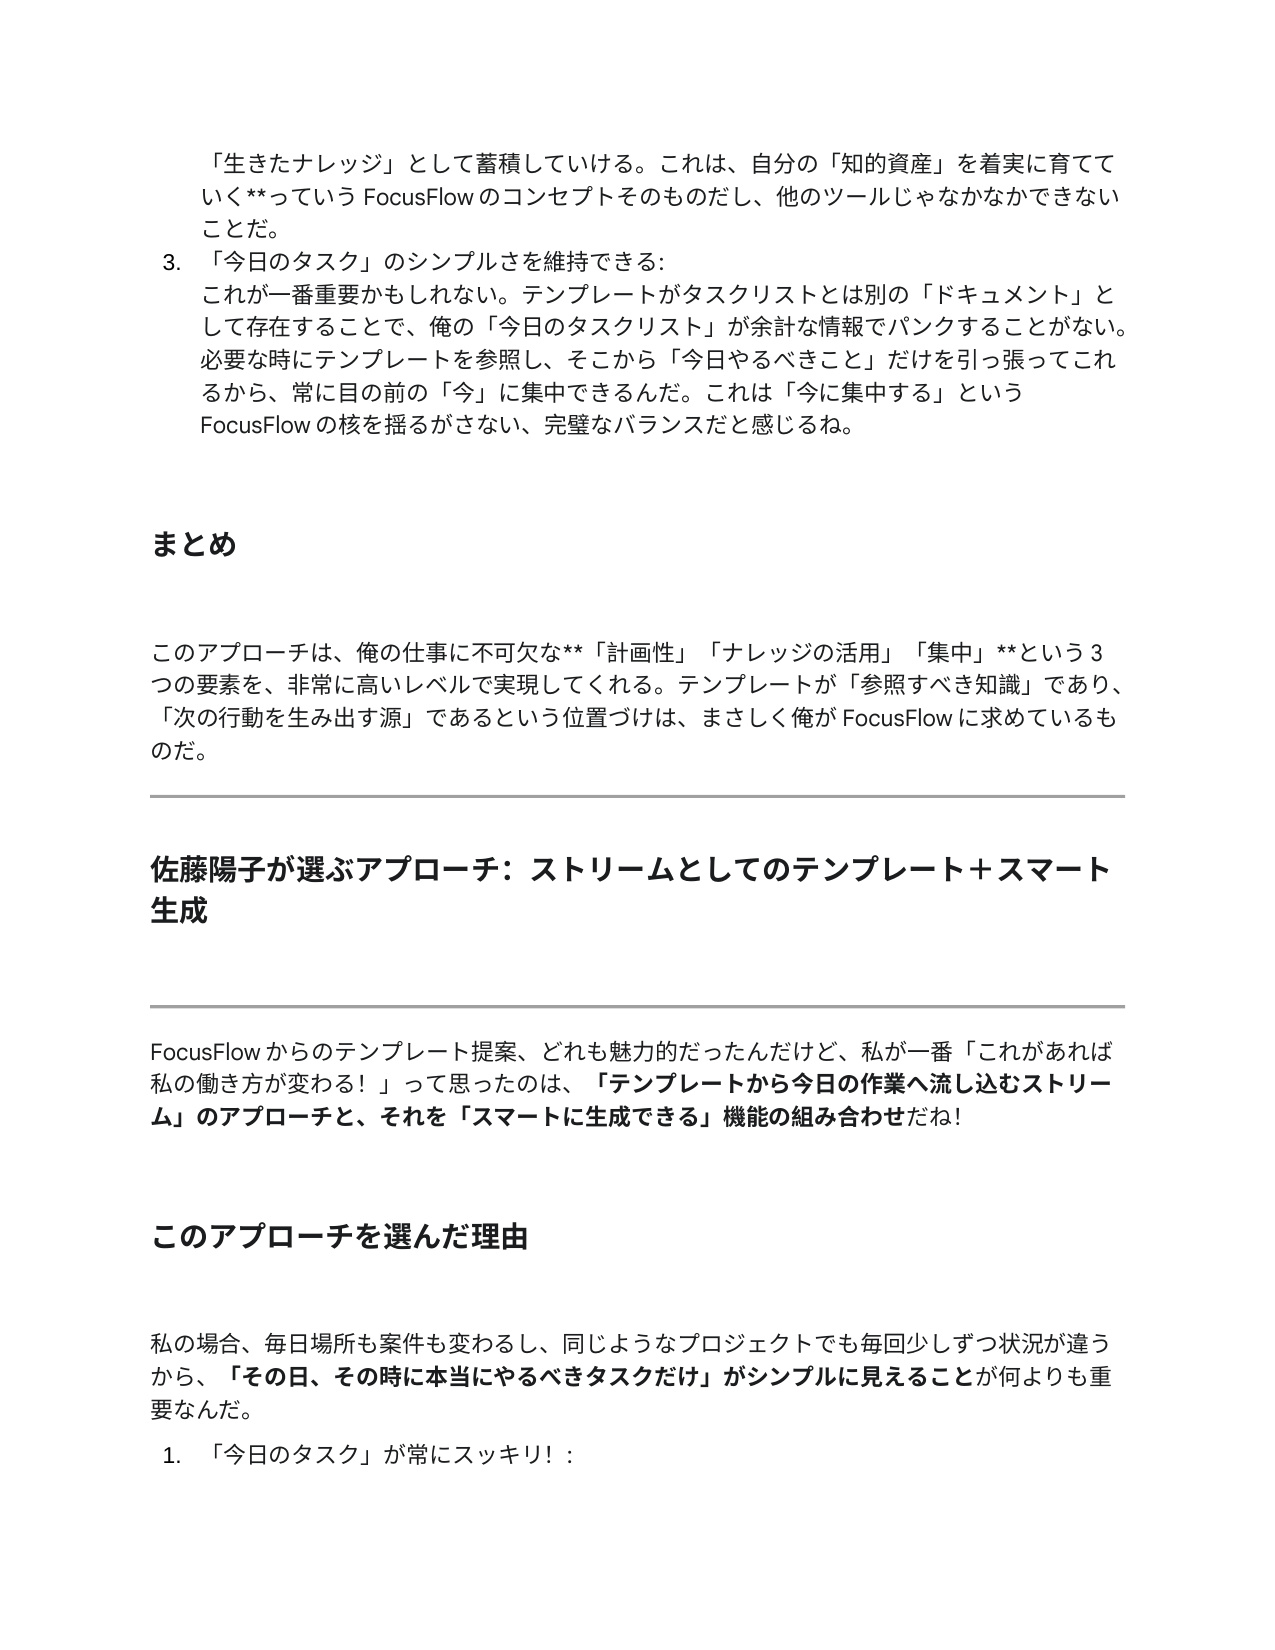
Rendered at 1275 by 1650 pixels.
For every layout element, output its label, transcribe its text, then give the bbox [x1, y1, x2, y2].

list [162, 150, 1125, 244]
subtitle このアプローチを選んだ理由 [150, 1219, 1125, 1255]
text このアプローチは、俺の仕事に不可欠な**「計画性」「ナレッジの活用」「集中」**という3つの要素を、非常に高いレベルで実現してくれる。テンプレートが「参照すべき知識」であり、「次の行動を生み出す源」であるという位置づけは、まさしく俺がFocusFlowに求めているものだ。 [150, 639, 1125, 766]
subtitle 佐藤陽子が選ぶアプローチ：ストリームとしてのテンプレート＋スマート生成 [150, 852, 1125, 930]
text FocusFlowからのテンプレート提案、どれも魅力的だったんだけど、私が一番「これがあれば私の働き方が変わる！」って思ったのは、「テンプレートから今日の作業へ流し込むストリーム」のアプローチと、それを「スマートに生成できる」機能の組み合わせだね！ [150, 1009, 1125, 1132]
list 「今日のタスク」のシンプルさを維持できる: これが一番重要かもしれない。テンプレートがタスクリストとは別の「ドキュメント」として存在することで、俺の「今日のタスクリスト」が余計な情報でパンクすることがない。必要な時にテンプレートを参照し、そこから「今日やるべきこと」だけを引っ張ってこれるから、常に目の前の「今」に集中できるんだ。これは「今に集中する」というFocusFlowの核を揺るがさない、完璧なバランスだと感じるね。 [162, 248, 1125, 440]
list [162, 1441, 1125, 1470]
subtitle まとめ [150, 527, 1125, 564]
text 私の場合、毎日場所も案件も変わるし、同じようなプロジェクトでも毎回少しずつ状況が違うから、「その日、その時に本当にやるべきタスクだけ」がシンプルに見えることが何よりも重要なんだ。 [150, 1331, 1125, 1425]
